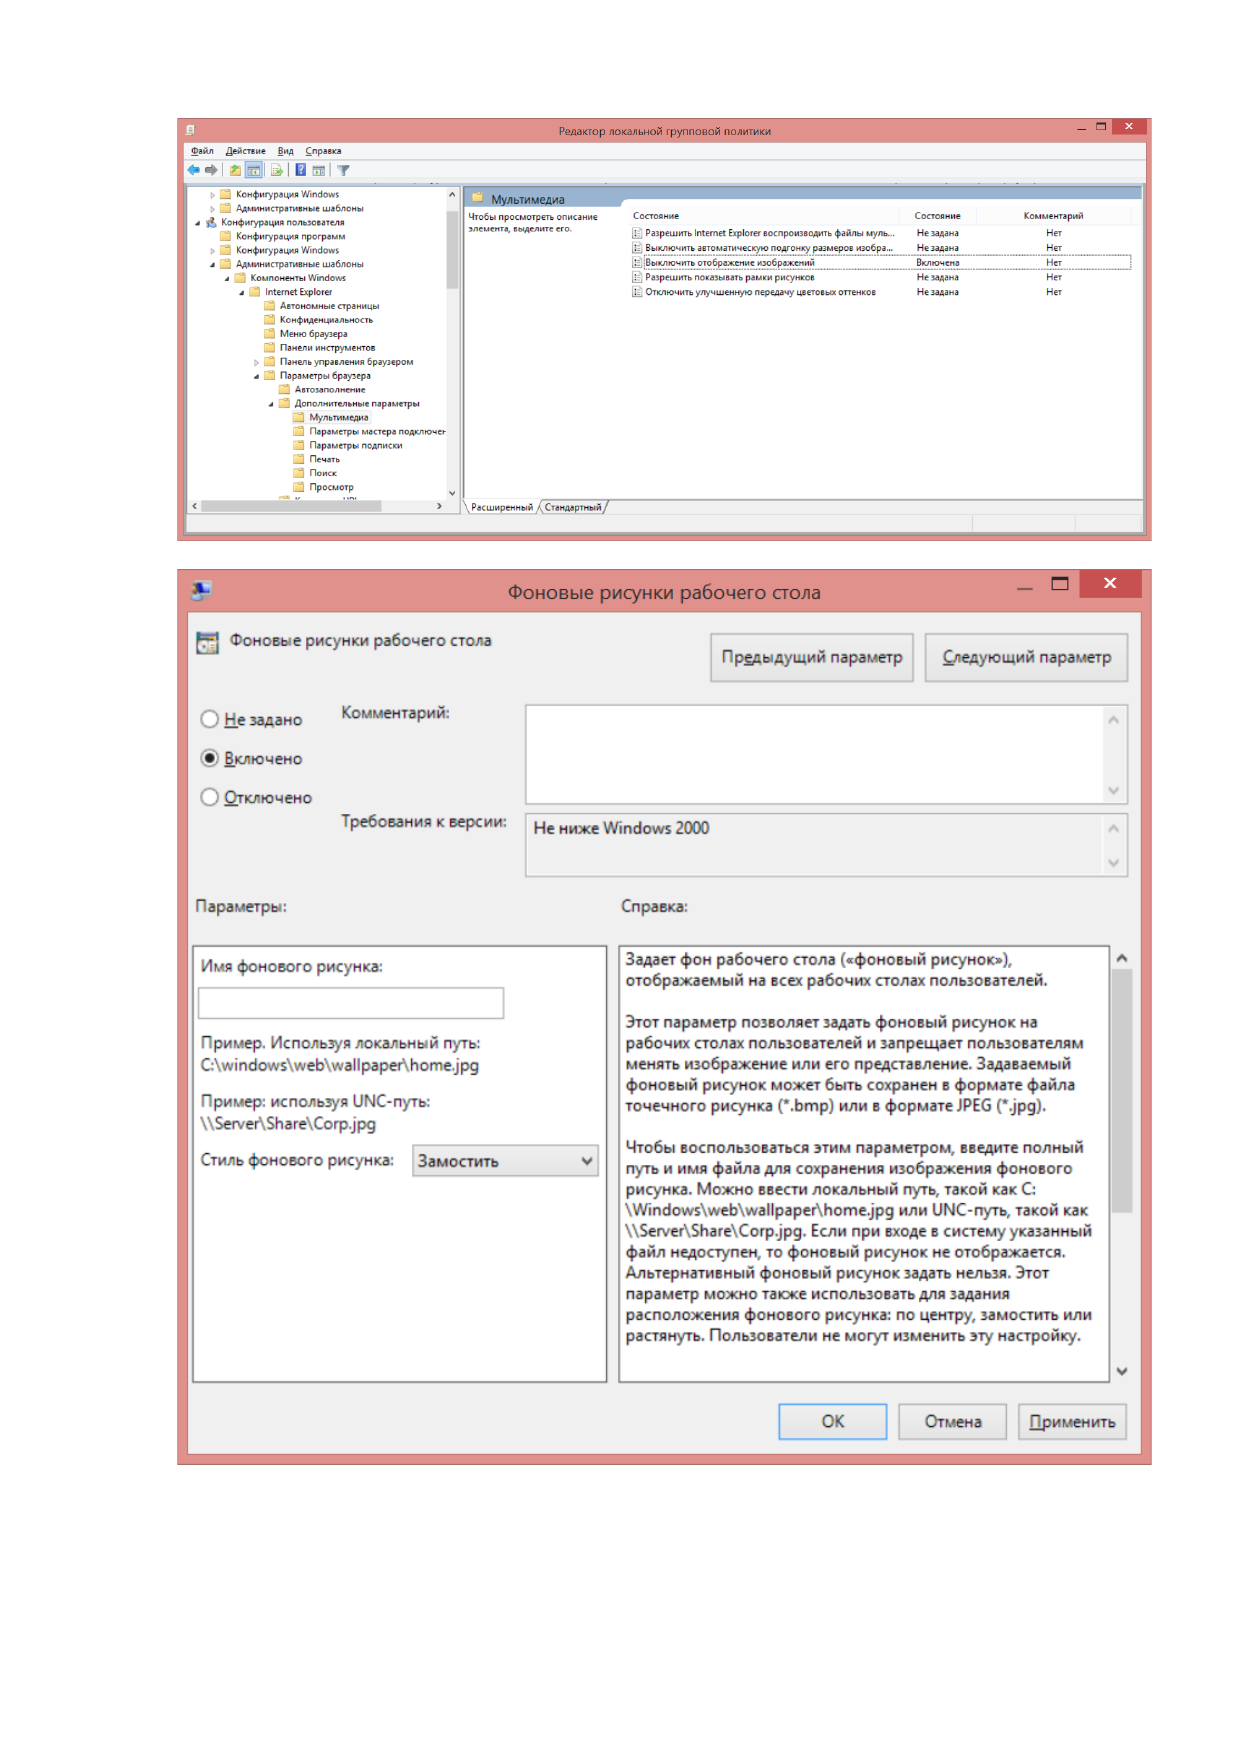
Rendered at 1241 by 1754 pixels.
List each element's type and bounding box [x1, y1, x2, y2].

picture [177, 118, 1152, 541]
picture [177, 569, 1152, 1465]
